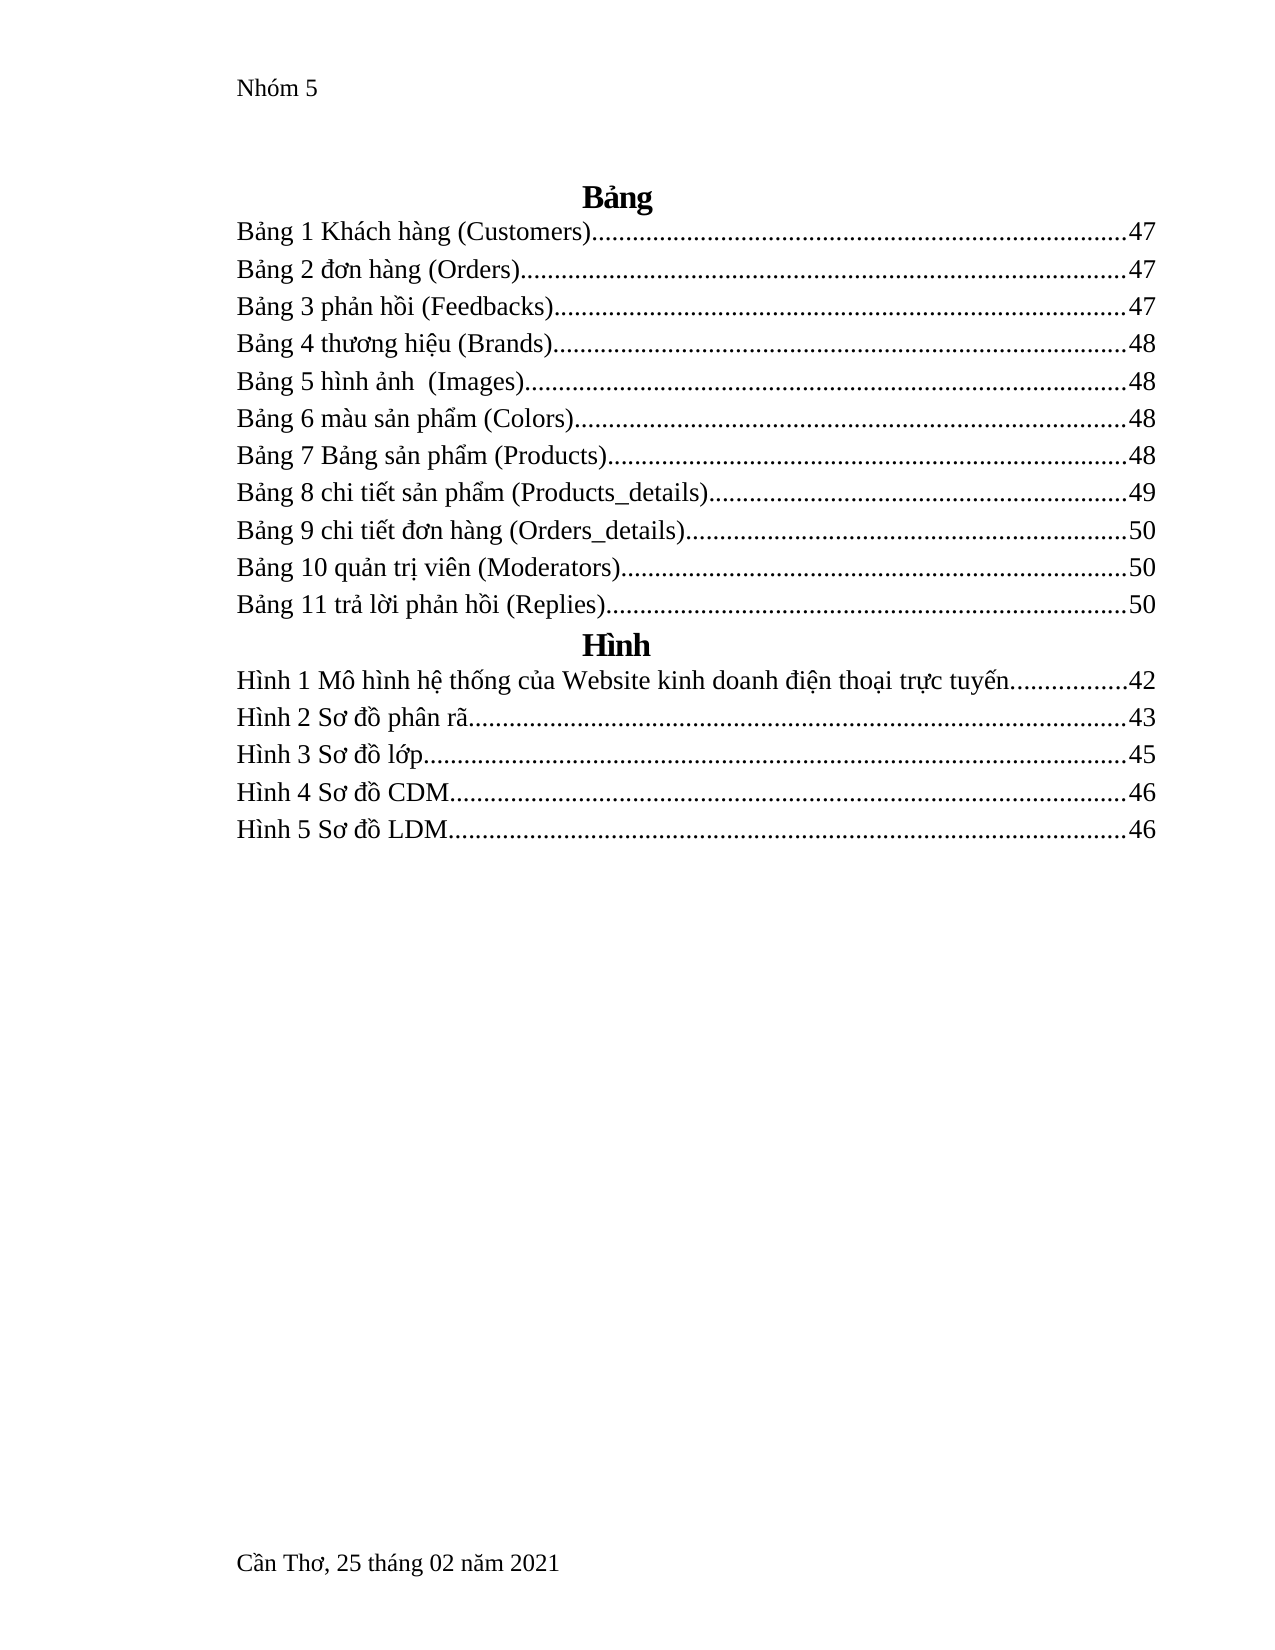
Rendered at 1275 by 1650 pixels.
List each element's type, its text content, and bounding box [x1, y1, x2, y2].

text Bảng 5 hình ảnh (Images) 48 [207, 365, 1157, 396]
text Bảng 2 đơn hàng (Orders) 47 [207, 253, 1157, 284]
text Bảng 11 trả lời phản hồi (Replies) 50 [207, 588, 1157, 619]
text Bảng 3 phản hồi (Feedbacks) 47 [207, 290, 1157, 321]
text Hình 1 Mô hình hệ thống của Website kinh doanh điện thoại trực tuyến. 42 [207, 664, 1157, 695]
text Hình 2 Sơ đồ phân rã 43 [207, 701, 1157, 732]
title Bảng [507, 177, 1157, 216]
text Bảng 6 màu sản phẩm (Colors) 48 [207, 402, 1157, 433]
text Bảng 9 chi tiết đơn hàng (Orders_details) 50 [207, 514, 1157, 545]
text Bảng 7 Bảng sản phẩm (Products) 48 [207, 439, 1157, 470]
title Hình [507, 626, 1157, 664]
text Hình 4 Sơ đồ CDM 46 [207, 776, 1157, 807]
text Bảng 10 quản trị viên (Moderators) 50 [207, 551, 1157, 582]
text Bảng 4 thương hiệu (Brands) 48 [207, 327, 1157, 358]
text Hình 5 Sơ đồ LDM 46 [207, 813, 1157, 844]
text Bảng 8 chi tiết sản phẩm (Products_details) 49 [207, 477, 1157, 508]
text Hình 3 Sơ đồ lớp 45 [207, 739, 1157, 770]
text Bảng 1 Khách hàng (Customers) 47 [207, 216, 1157, 247]
